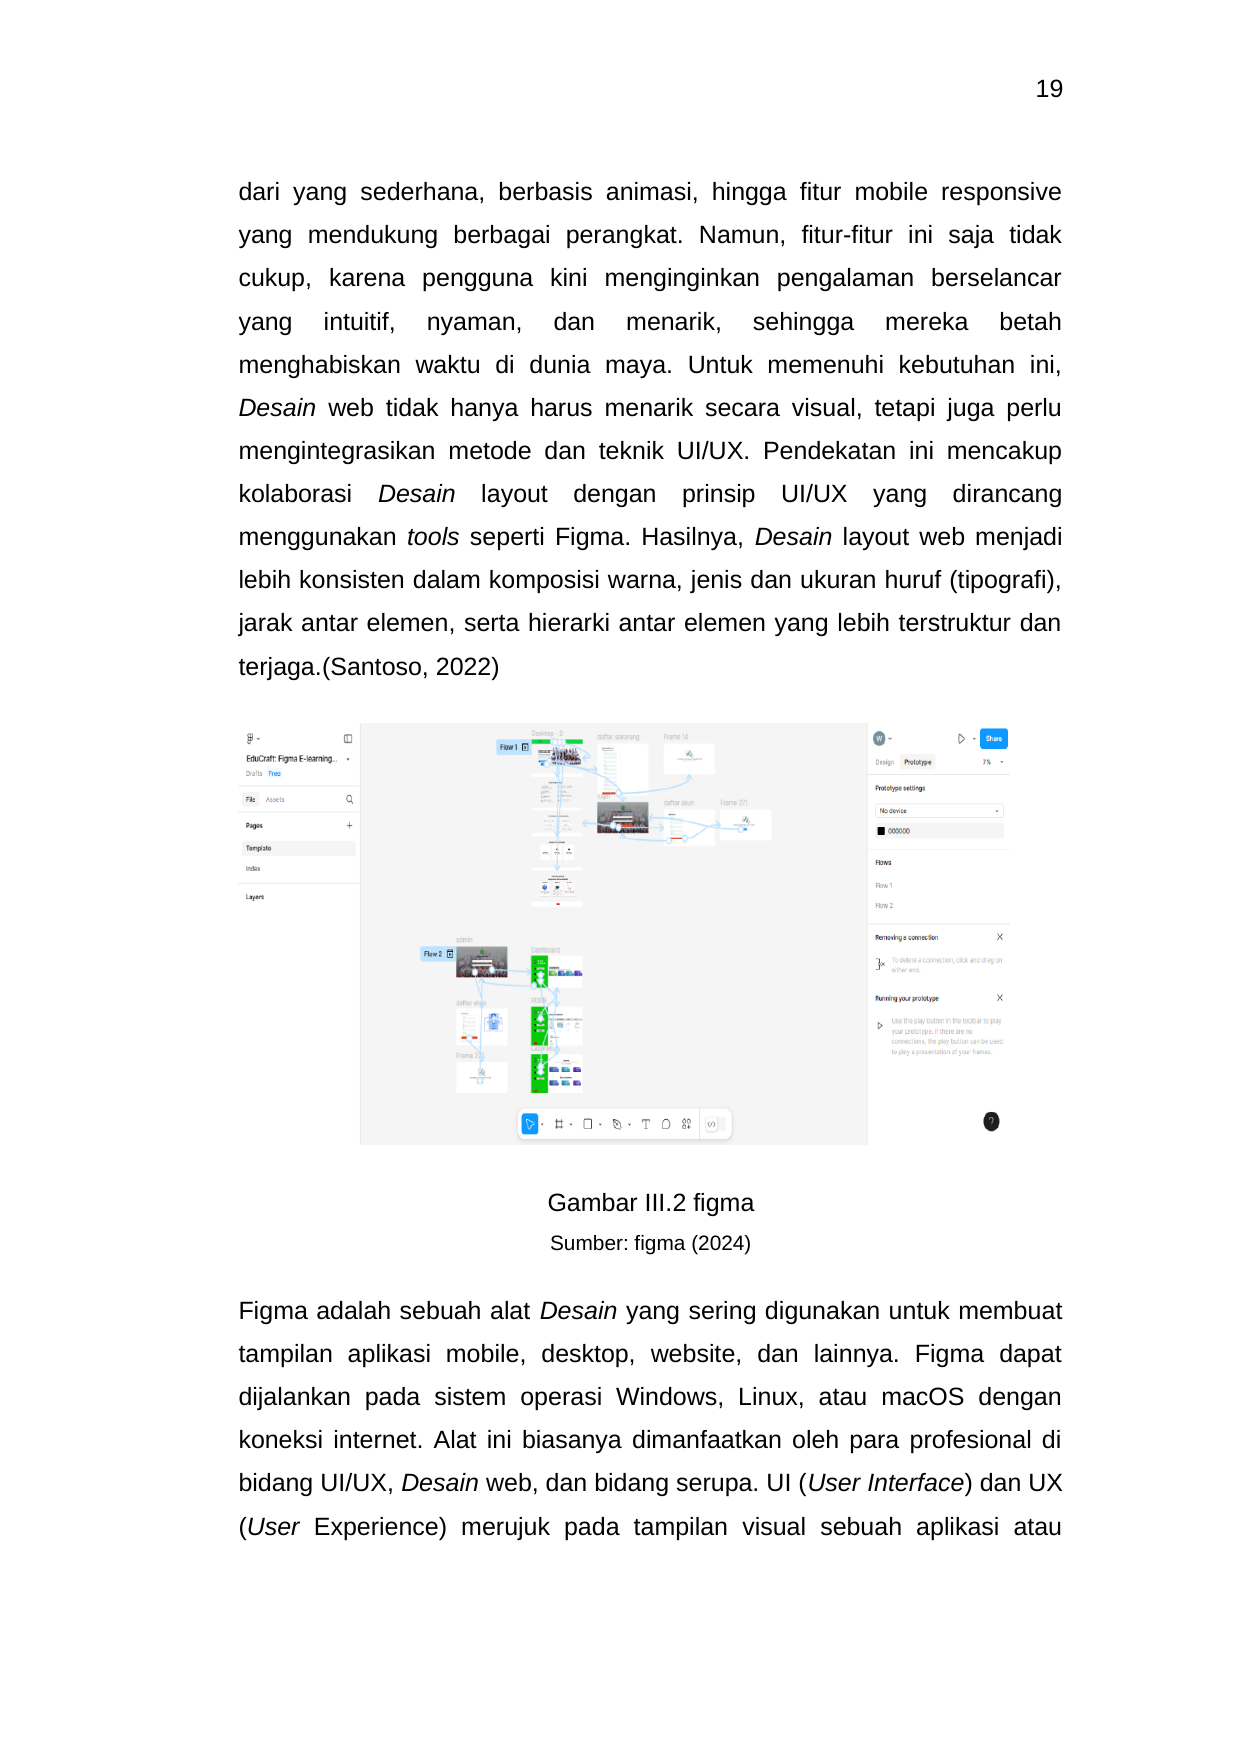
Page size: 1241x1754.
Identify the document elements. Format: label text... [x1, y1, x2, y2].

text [238, 1296, 1063, 1540]
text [238, 177, 1063, 680]
text Gambar III.2 figma [238, 1188, 1063, 1216]
picture [238, 723, 1010, 1145]
text Sumber: figma (2024) [238, 1231, 1063, 1255]
